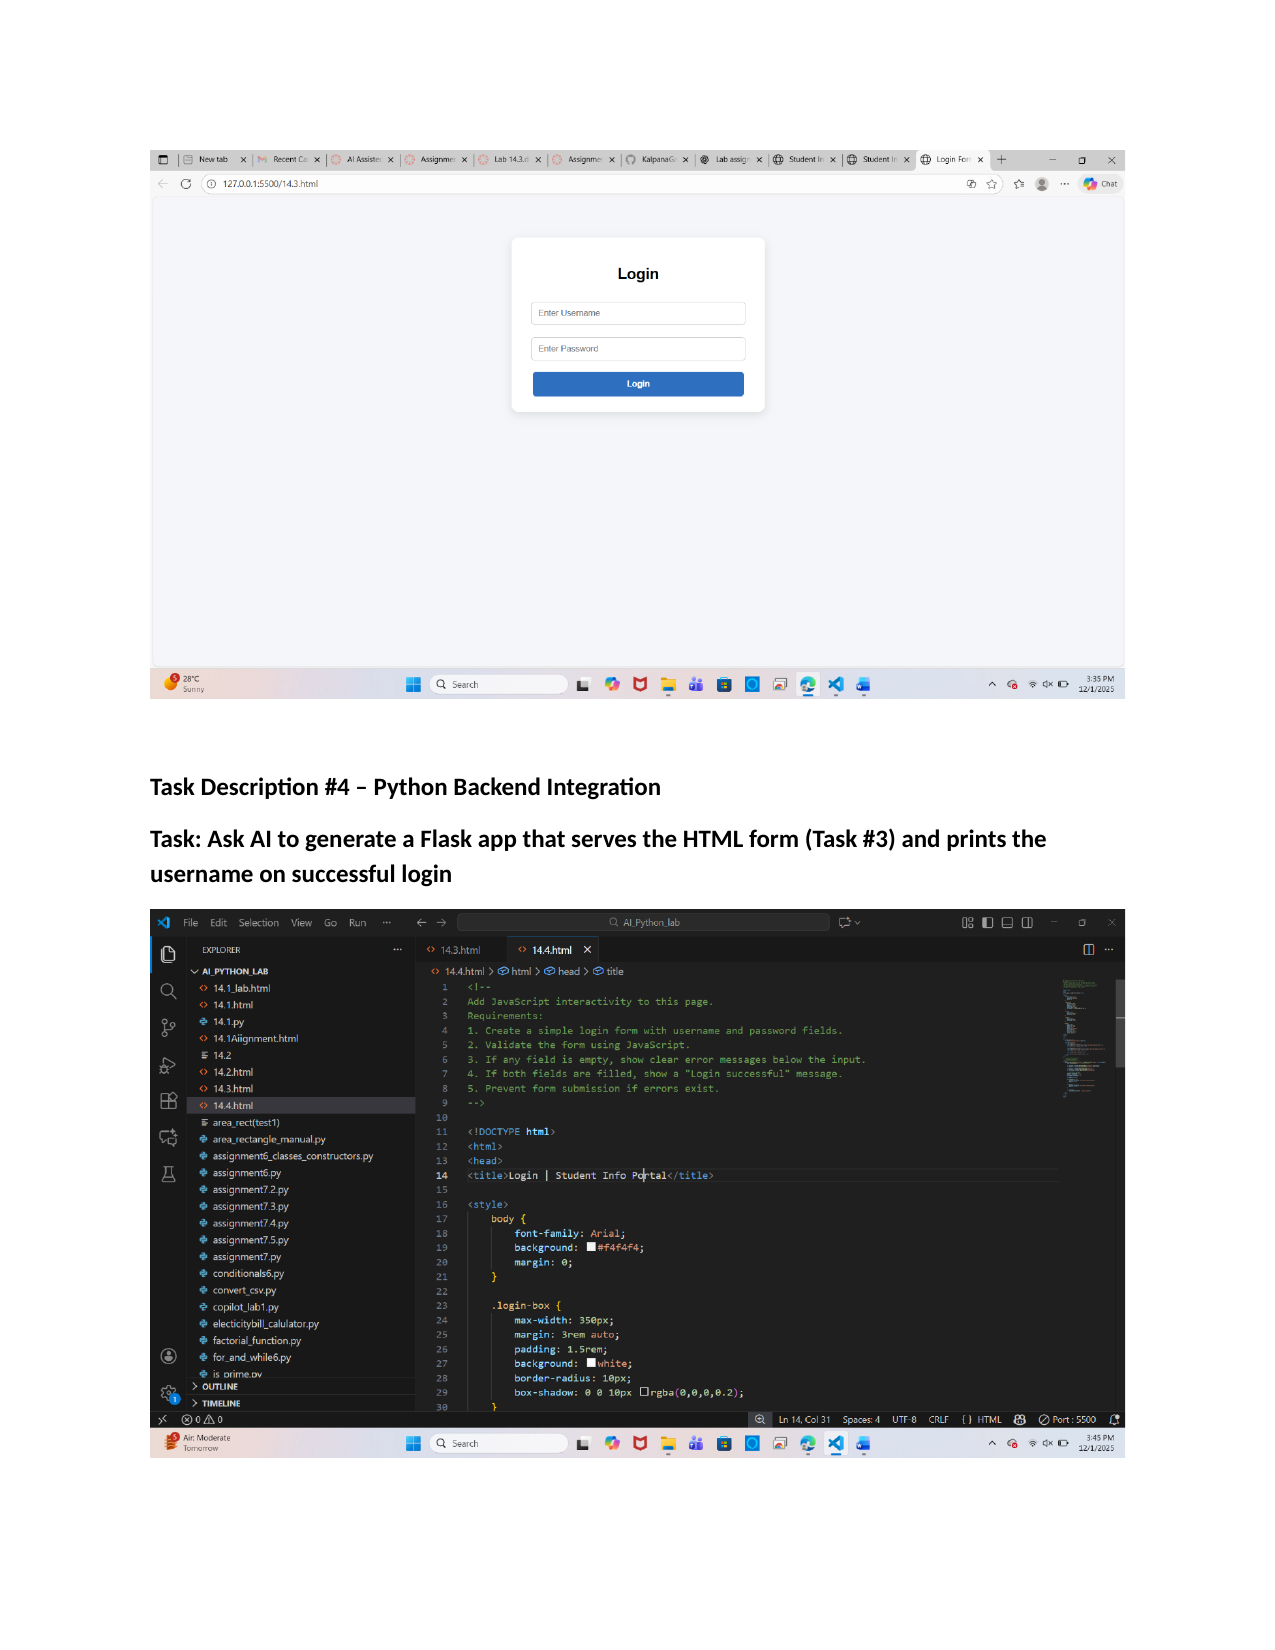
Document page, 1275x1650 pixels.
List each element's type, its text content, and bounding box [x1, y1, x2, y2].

picture [150, 909, 1125, 1458]
text Task Description #4 – Python Backend Integration [150, 771, 1125, 802]
text Task: Ask AI to generate a Flask app that serves the HTML form (Task #3) and prints the username on successful login [150, 823, 1125, 888]
picture [150, 150, 1125, 699]
